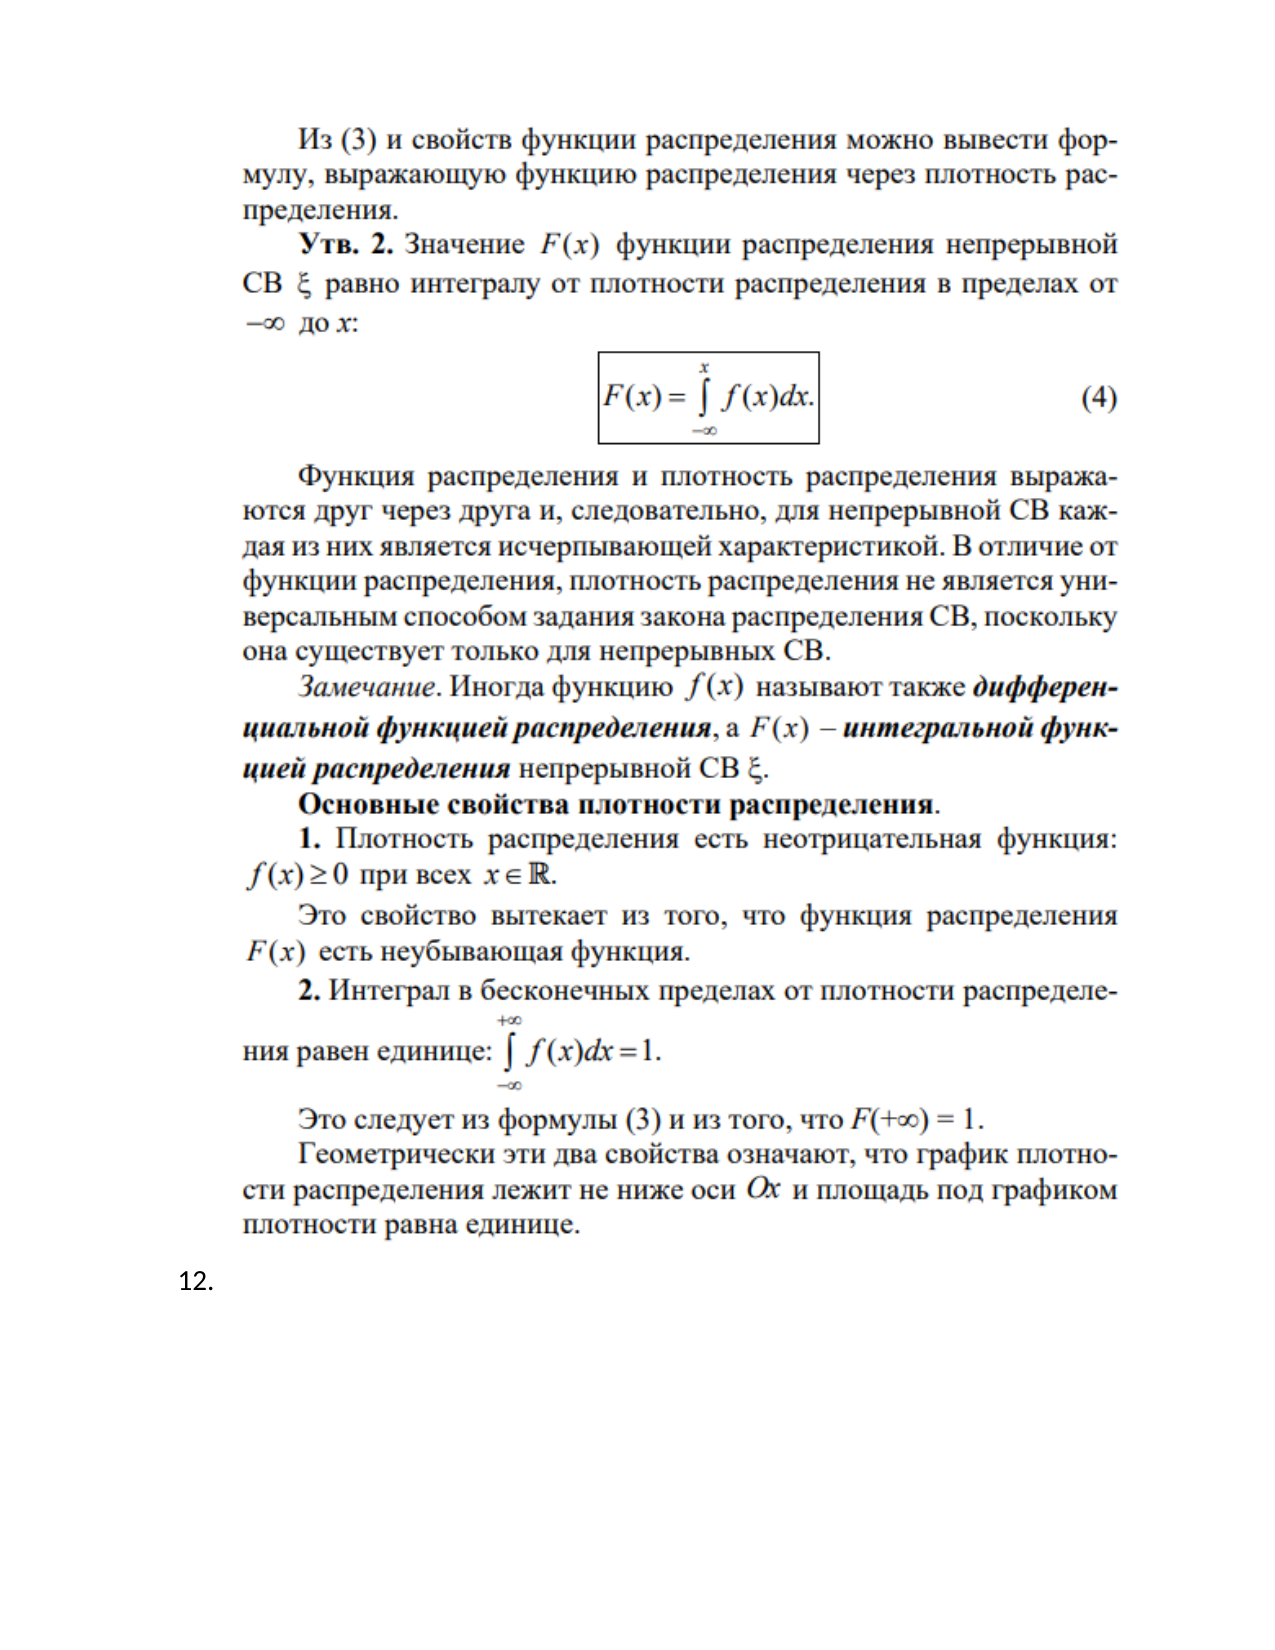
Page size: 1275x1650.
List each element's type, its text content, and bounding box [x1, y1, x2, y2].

picture [236, 118, 1128, 1244]
text 12. [177, 1262, 1186, 1298]
